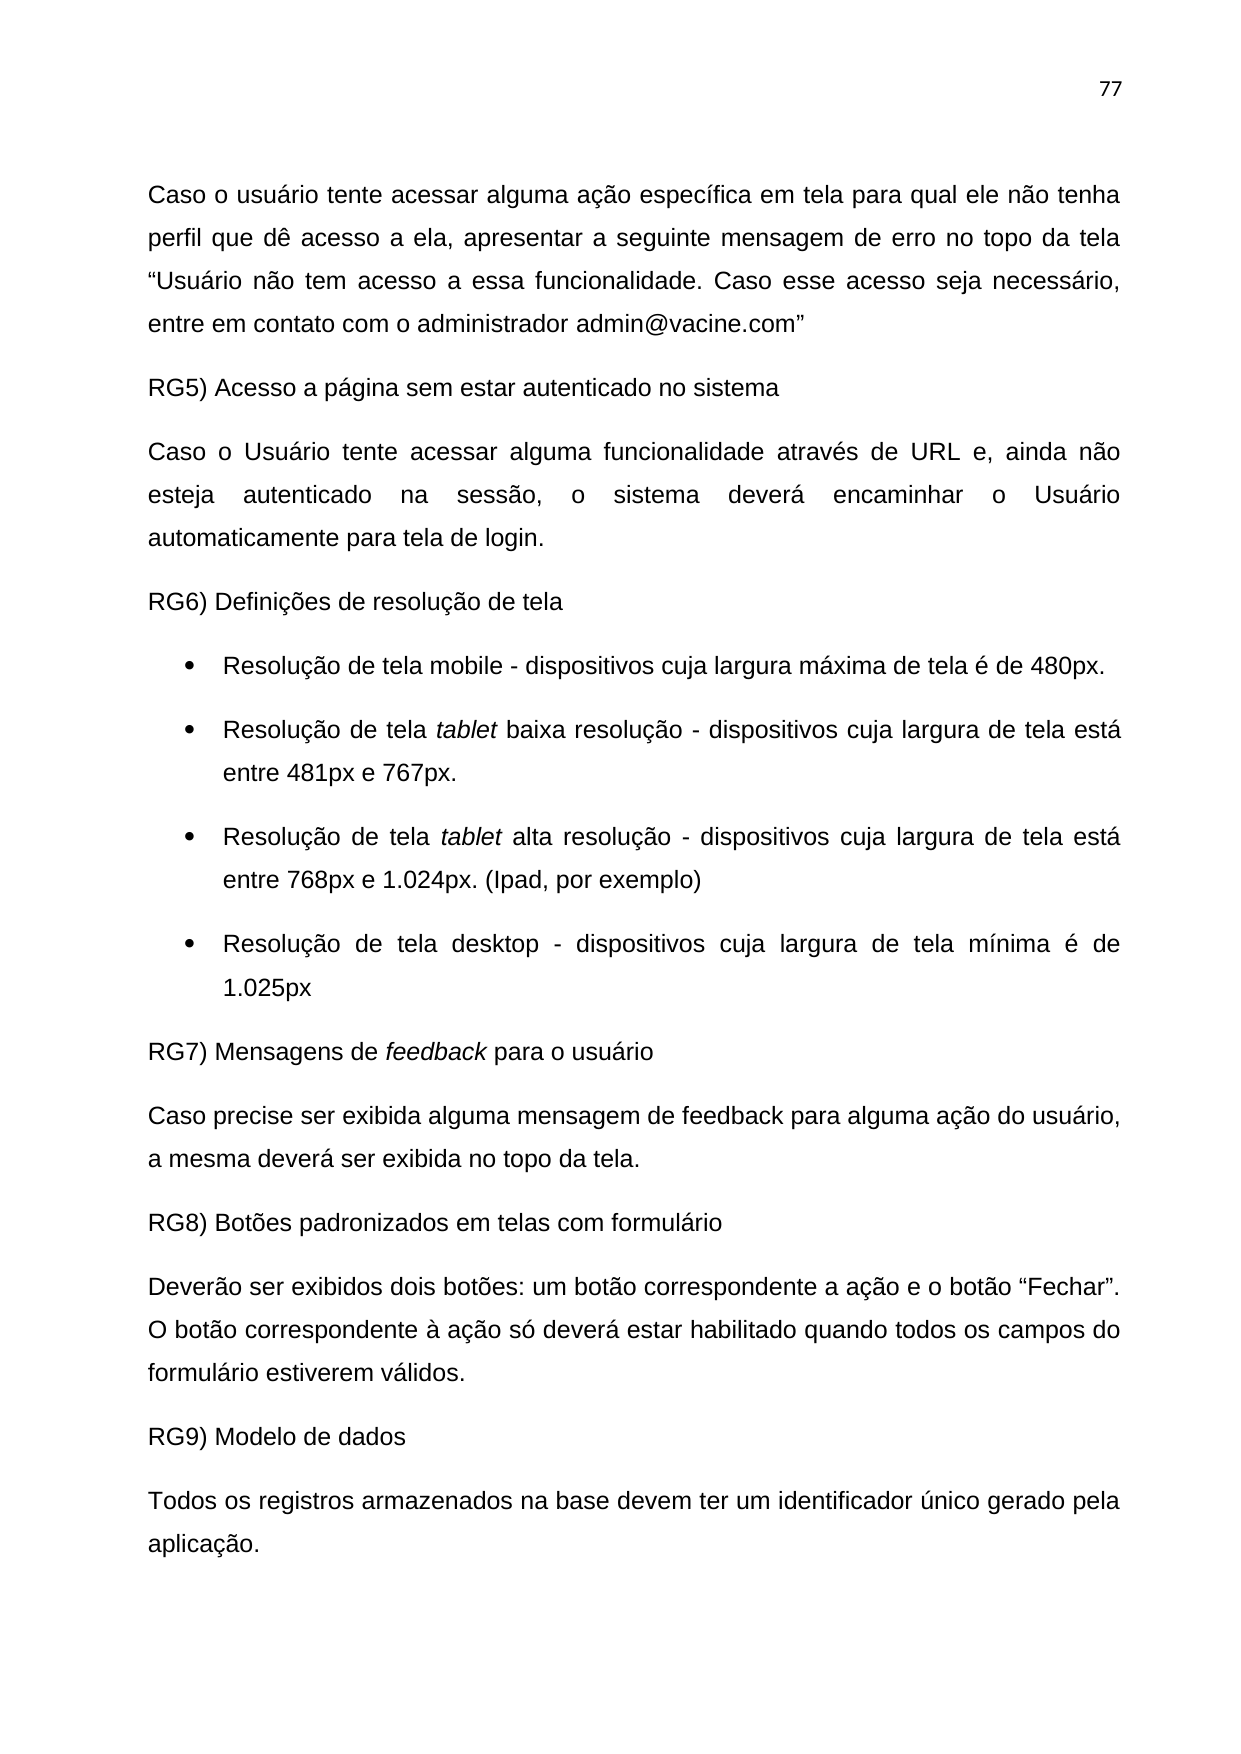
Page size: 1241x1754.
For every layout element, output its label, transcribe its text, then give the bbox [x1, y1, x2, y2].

text RG6) Definições de resolução de tela [148, 587, 1122, 616]
text RG5) Acesso a página sem estar autenticado no sistema [148, 373, 1122, 402]
text RG7) Mensagens de feedback para o usuário [148, 1037, 1122, 1065]
text Resolução de tela tablet baixa resolução - dispositivos cuja largura de tela está entre 481px e 767px. [185, 715, 1122, 787]
text Caso o usuário tente acessar alguma ação específica em tela para qual ele não tenha perfil que dê acesso a ela, apresentar a seguinte mensagem de erro no topo da tela “Usuário não tem acesso a essa funcionalidade. Caso esse acesso seja necessário, entre em contato com o administrador admin@vacine.com” [148, 179, 1122, 338]
text RG8) Botões padronizados em telas com formulário [148, 1208, 1122, 1236]
text Caso precise ser exibida alguma mensagem de feedback para alguma ação do usuário, a mesma deverá ser exibida no topo da tela. [148, 1101, 1122, 1172]
text Resolução de tela tablet alta resolução - dispositivos cuja largura de tela está entre 768px e 1.024px. (Ipad, por exemplo) [185, 822, 1122, 894]
text Todos os registros armazenados na base devem ter um identificador único gerado pela aplicação. [148, 1486, 1122, 1558]
text Caso o Usuário tente acessar alguma funcionalidade através de URL e, ainda não esteja autenticado na sessão, o sistema deverá encaminhar o Usuário automaticamente para tela de login. [148, 437, 1122, 552]
text Resolução de tela mobile - dispositivos cuja largura máxima de tela é de 480px. [185, 651, 1122, 680]
text Deverão ser exibidos dois botões: um botão correspondente a ação e o botão “Fechar”. O botão correspondente à ação só deverá estar habilitado quando todos os campos do formulário estiverem válidos. [148, 1272, 1122, 1387]
text Resolução de tela desktop - dispositivos cuja largura de tela mínima é de 1.025px [185, 929, 1122, 1001]
text RG9) Modelo de dados [148, 1422, 1122, 1451]
